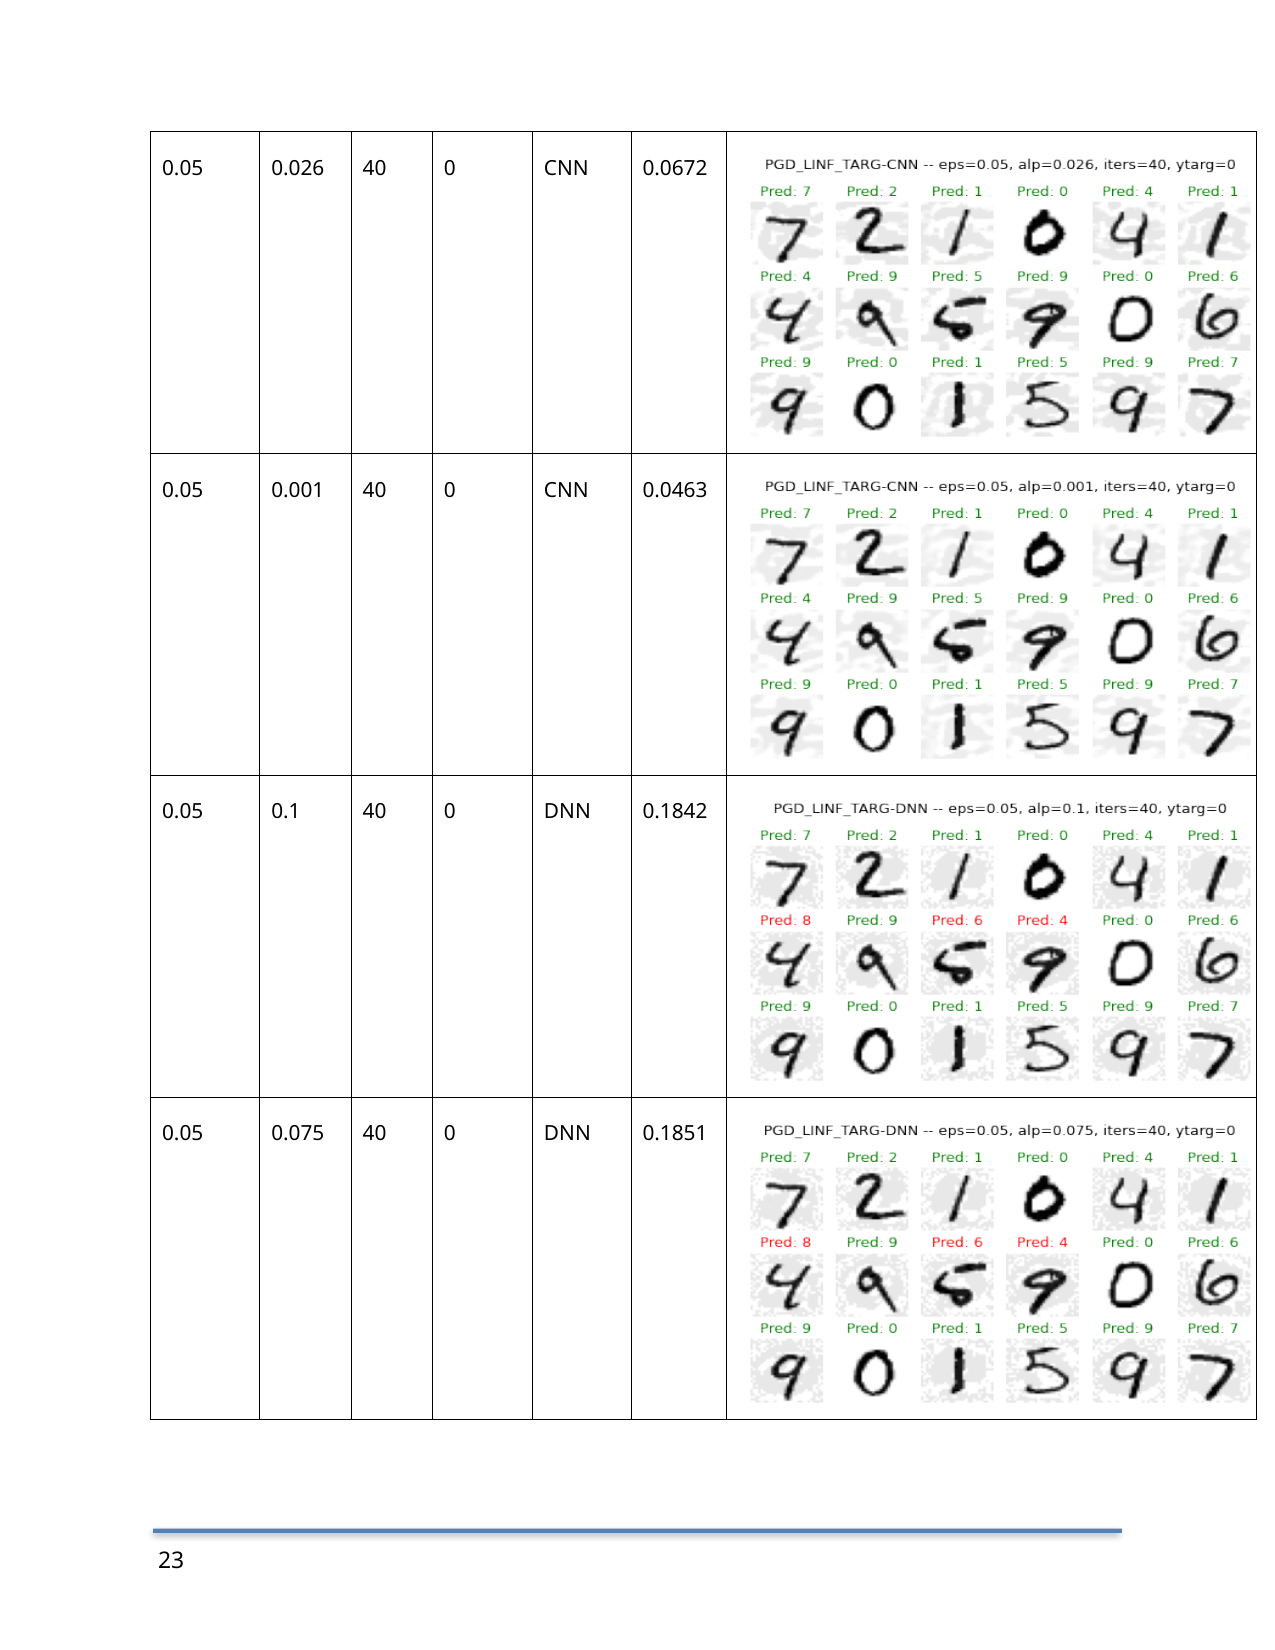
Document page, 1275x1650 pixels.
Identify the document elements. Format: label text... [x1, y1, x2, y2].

table_cell 0.1842 [632, 776, 726, 1097]
table_cell DNN [533, 776, 631, 1097]
picture [737, 796, 1257, 1097]
table_cell 40 [352, 1098, 432, 1418]
table_cell 0.05 [151, 132, 259, 453]
table_cell 0.0463 [632, 454, 726, 775]
table_cell 40 [352, 132, 432, 453]
table_cell 0.05 [151, 1098, 259, 1418]
picture [737, 1118, 1257, 1419]
table_cell DNN [533, 1098, 631, 1418]
table_cell 40 [352, 454, 432, 775]
table_cell 0.026 [260, 132, 351, 453]
table_cell 0 [433, 132, 532, 453]
table_cell 0 [433, 454, 532, 775]
table_cell [727, 132, 1256, 453]
table_cell CNN [533, 132, 631, 453]
table_cell 0.075 [260, 1098, 351, 1418]
table_cell 0 [433, 1098, 532, 1418]
table_cell 0.1851 [632, 1098, 726, 1418]
table_cell [727, 776, 1256, 1097]
picture [737, 152, 1257, 453]
table_cell 0.05 [151, 776, 259, 1097]
picture [737, 474, 1257, 775]
table_cell 0.1 [260, 776, 351, 1097]
table_cell 40 [352, 776, 432, 1097]
table_cell [727, 454, 1256, 775]
table_cell CNN [533, 454, 631, 775]
table_cell 0.0672 [632, 132, 726, 453]
table_cell 0 [433, 776, 532, 1097]
table_cell [727, 1098, 1256, 1418]
table_cell 0.05 [151, 454, 259, 775]
table_cell 0.001 [260, 454, 351, 775]
